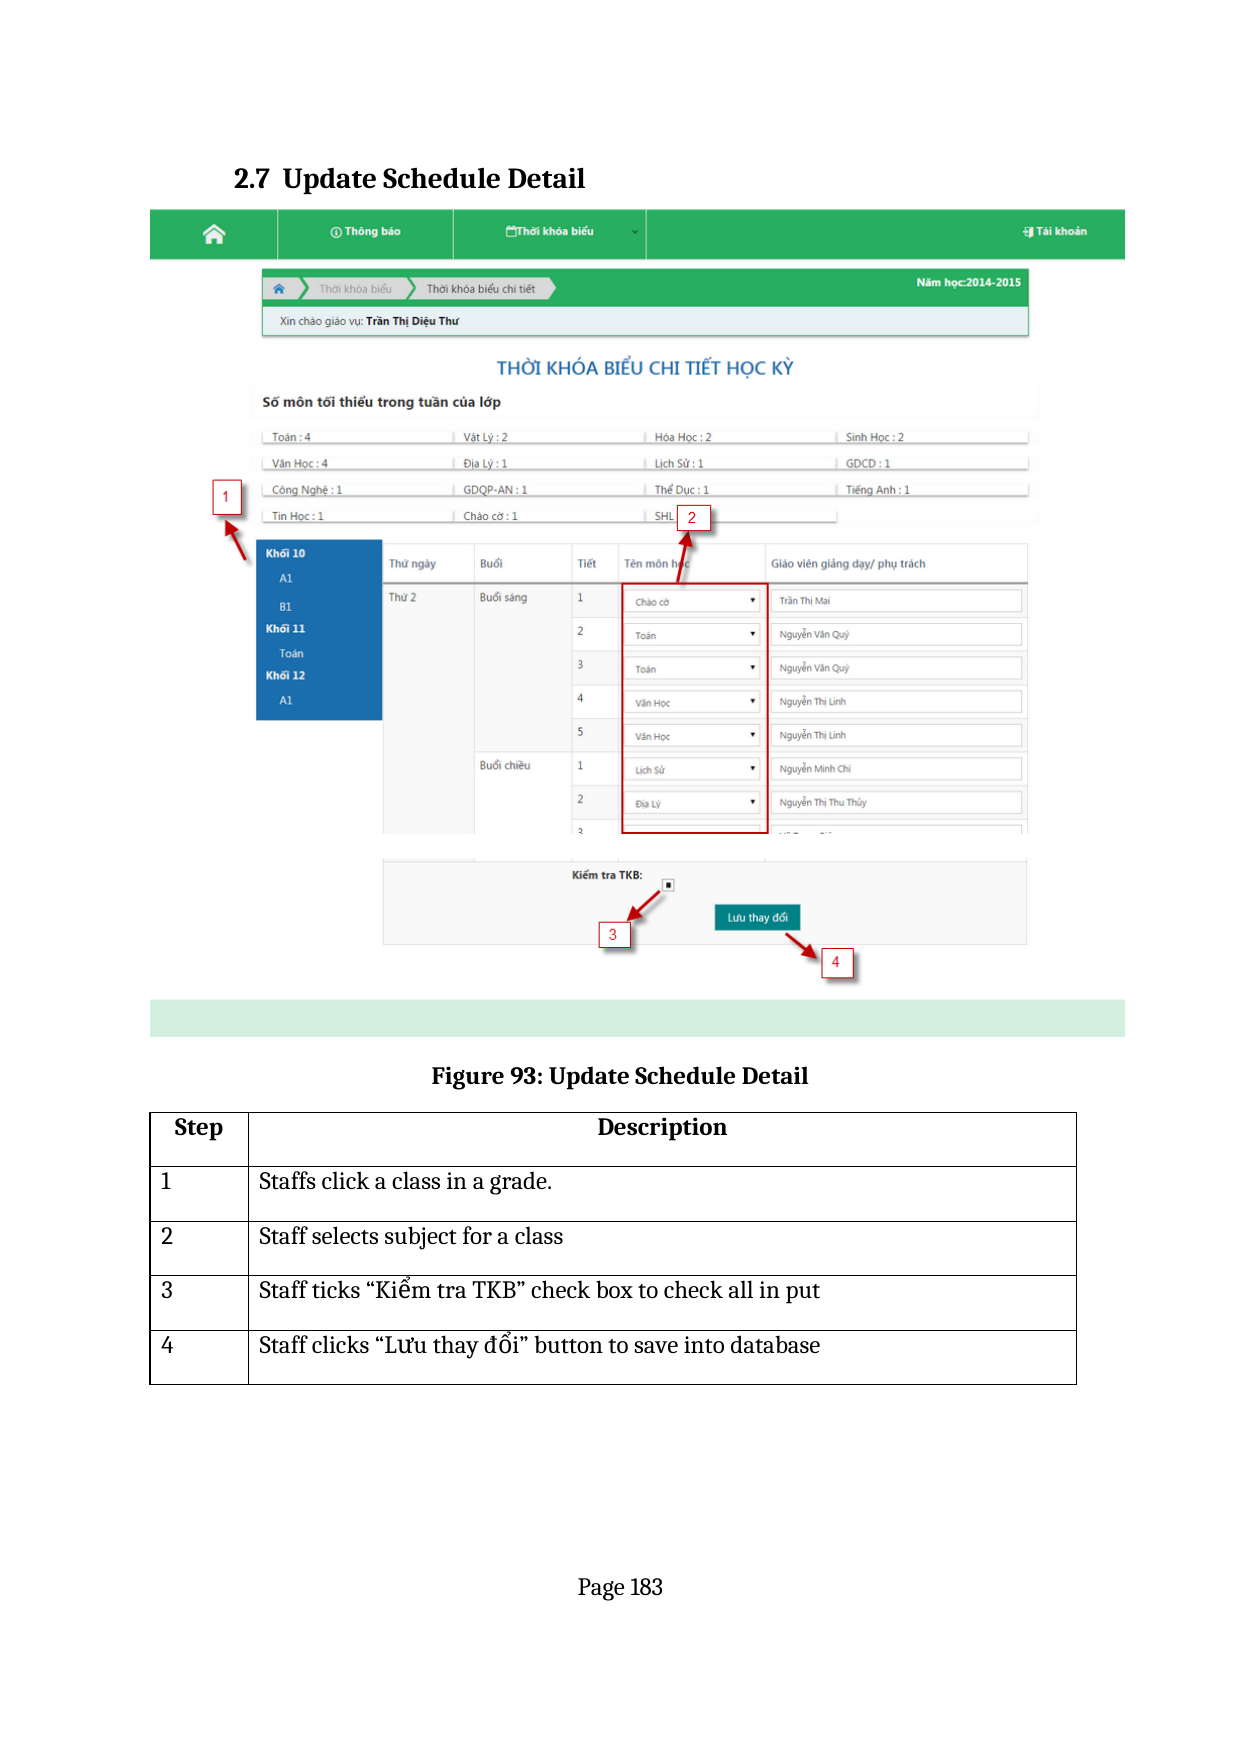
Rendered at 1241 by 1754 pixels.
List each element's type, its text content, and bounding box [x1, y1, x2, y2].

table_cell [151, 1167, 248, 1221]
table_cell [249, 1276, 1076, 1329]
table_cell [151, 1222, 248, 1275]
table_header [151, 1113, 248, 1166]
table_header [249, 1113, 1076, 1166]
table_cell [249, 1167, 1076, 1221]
text Figure 93: Update Schedule Detail [150, 1062, 1090, 1091]
picture [150, 208, 1125, 834]
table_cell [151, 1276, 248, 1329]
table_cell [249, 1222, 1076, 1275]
picture [150, 858, 1125, 1037]
subtitle Update Schedule Detail [234, 162, 1090, 196]
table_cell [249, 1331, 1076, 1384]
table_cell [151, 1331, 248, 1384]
